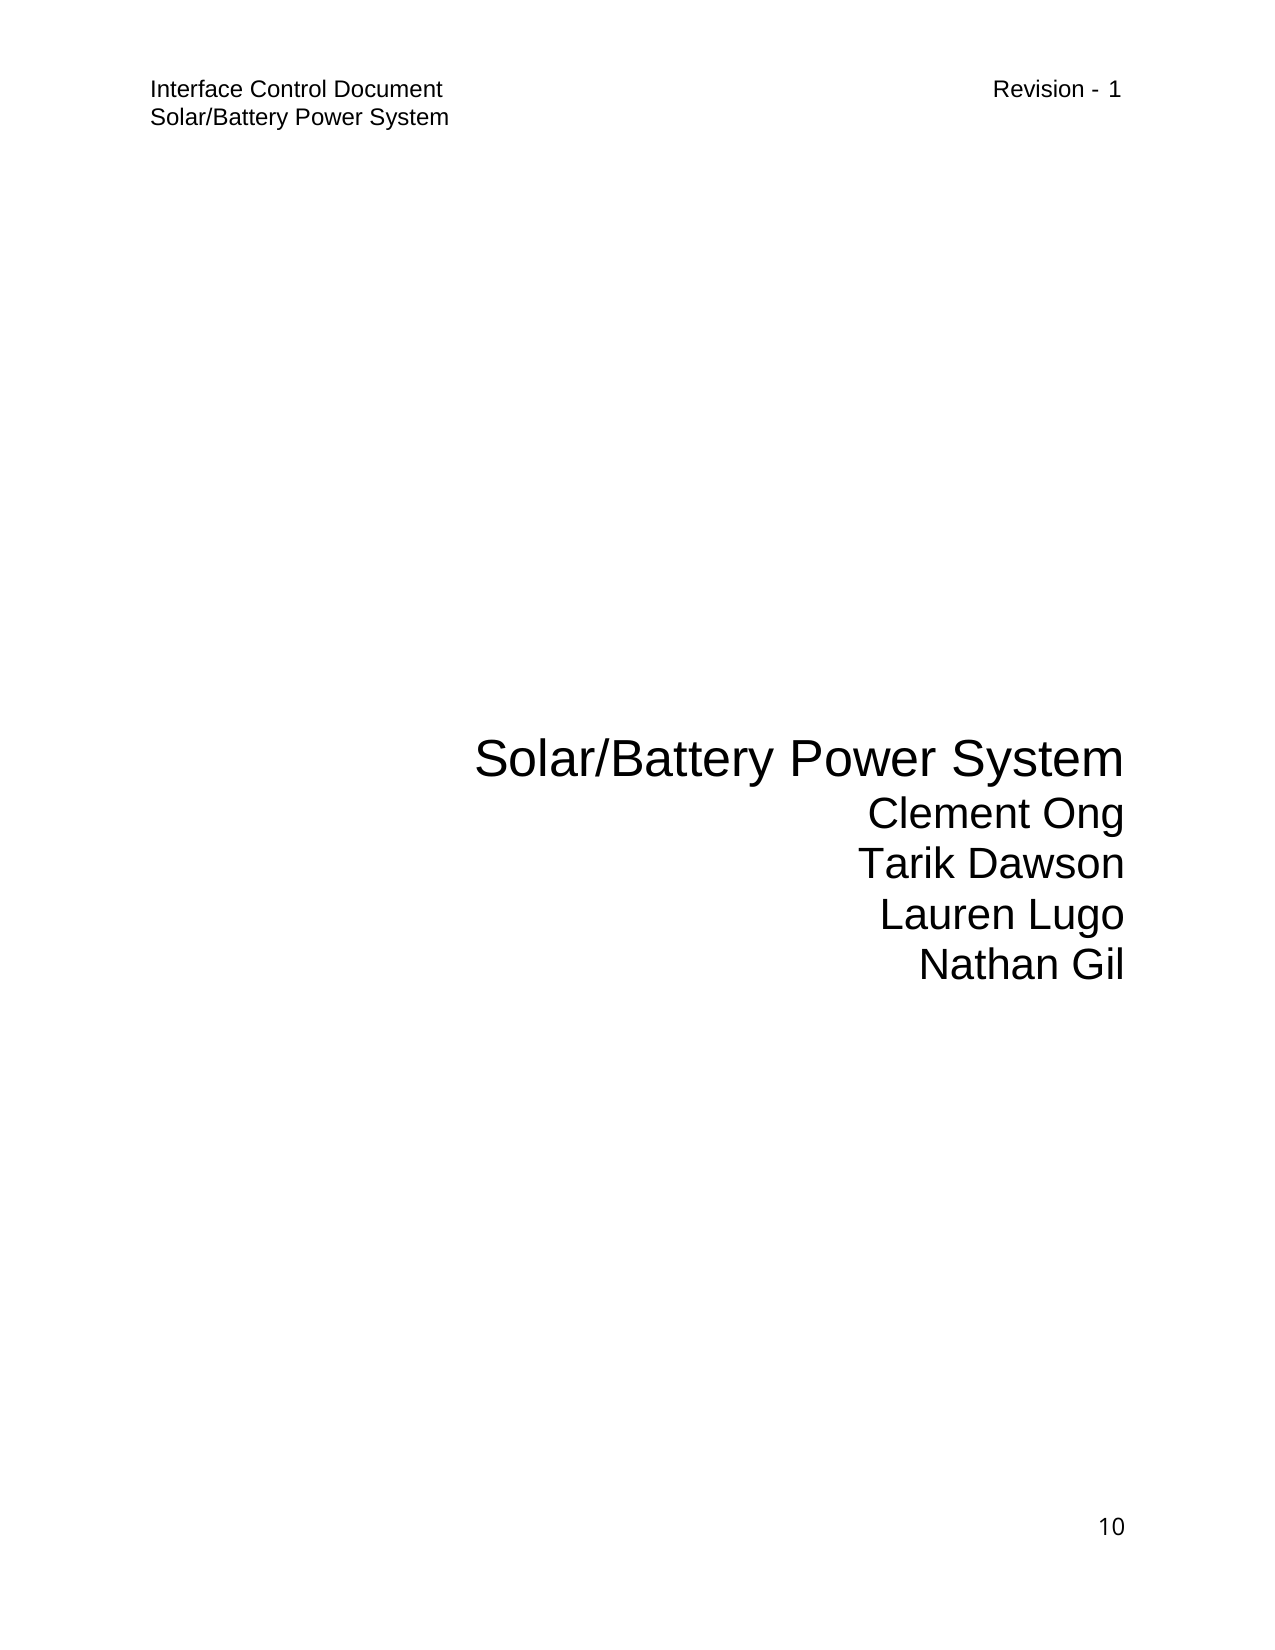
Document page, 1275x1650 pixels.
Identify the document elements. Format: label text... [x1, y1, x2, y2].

text Lauren Lugo [150, 888, 1125, 938]
text Nathan Gil [150, 938, 1125, 989]
text Clement Ong [150, 787, 1125, 838]
text Solar/Battery Power System [150, 727, 1125, 787]
text Tarik Dawson [150, 838, 1125, 888]
